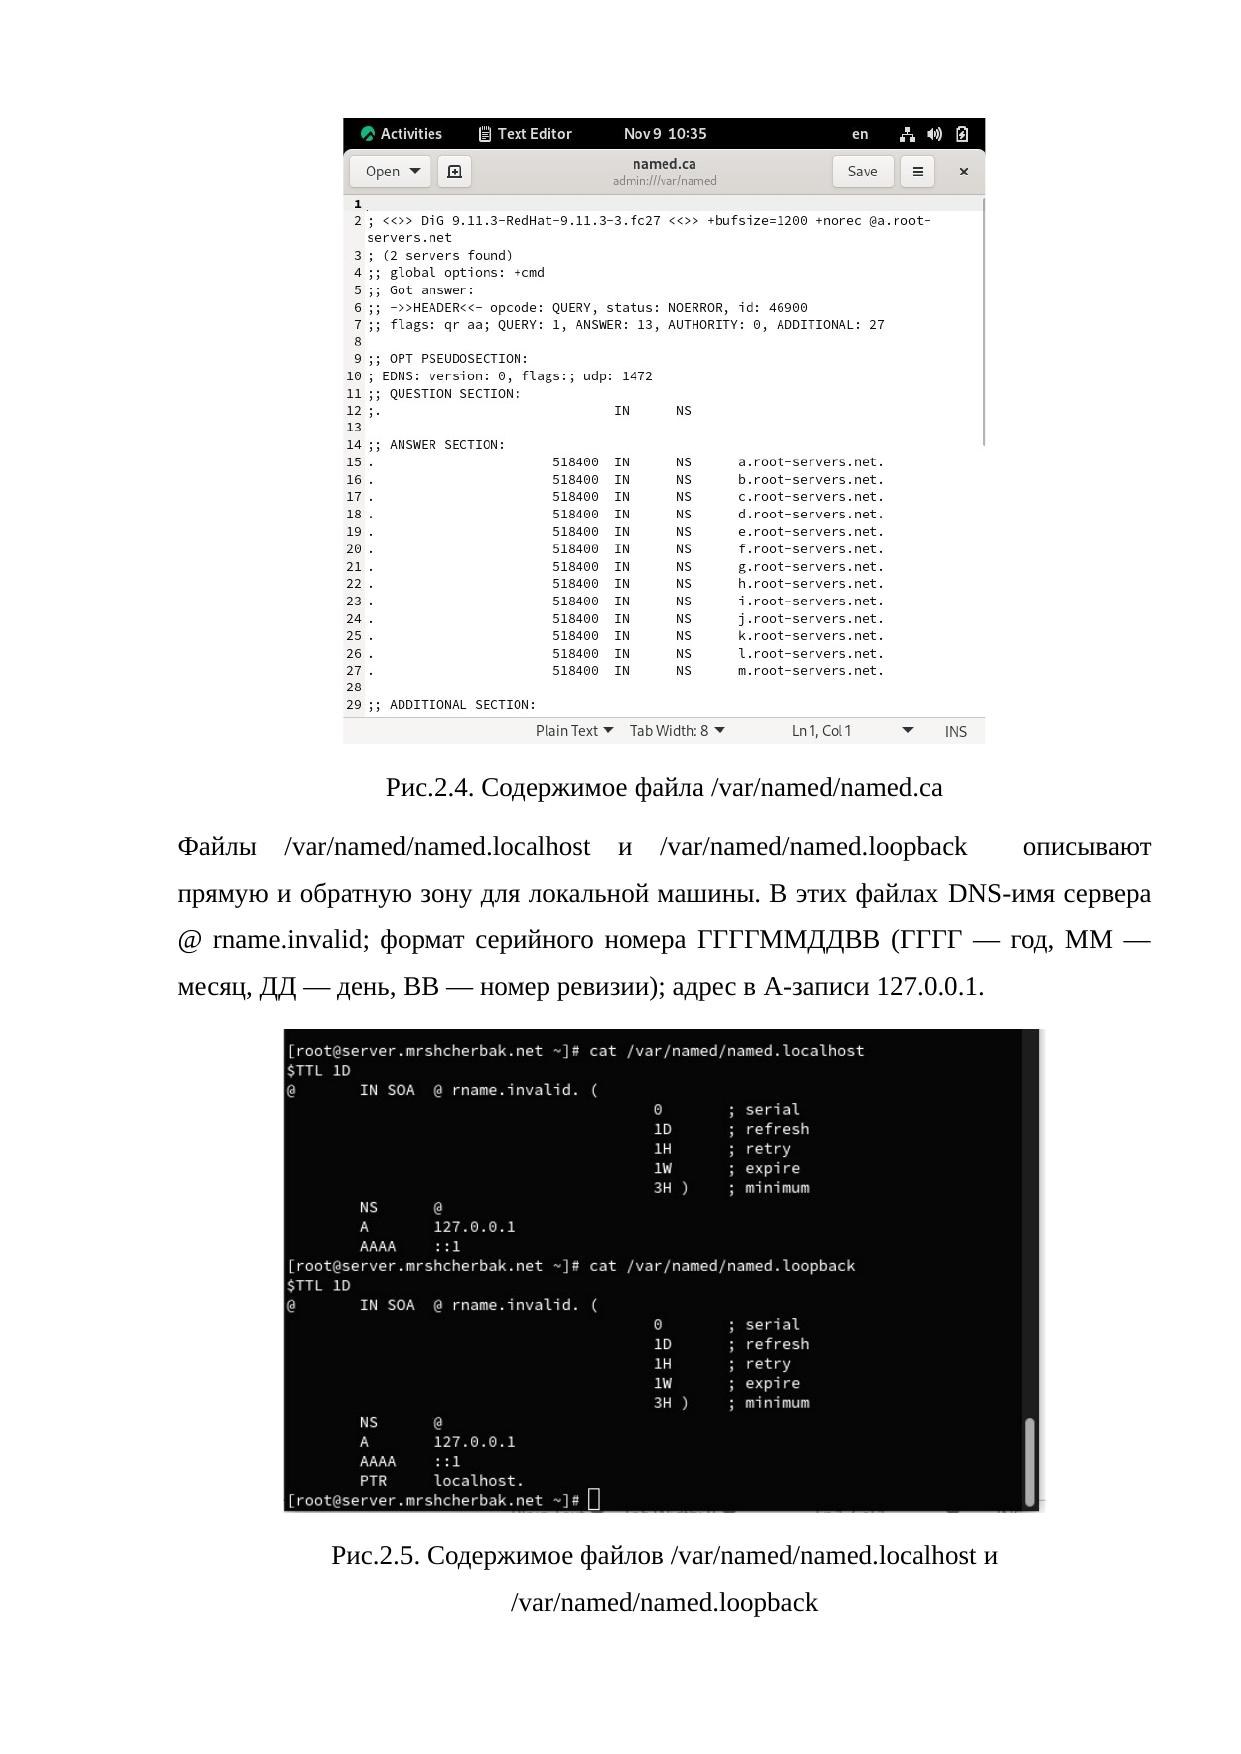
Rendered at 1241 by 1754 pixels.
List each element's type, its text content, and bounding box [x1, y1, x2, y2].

text Рис.2.5. Содержимое файлов /var/named/named.localhost и /var/named/named.loopback [177, 1539, 1152, 1617]
text Рис.2.4. Содержимое файла /var/named/named.ca [177, 771, 1152, 802]
picture [343, 118, 986, 744]
picture [283, 1029, 1046, 1513]
text Файлы /var/named/named.localhost и /var/named/named.loopback описывают прямую и обратную зону для локальной машины. В этих файлах DNS-имя сервера @ rname.invalid; формат серийного номера ГГГГММДДВВ (ГГГГ — год, ММ — месяц, ДД — день, ВВ — номер ревизии); адрес в A-записи 127.0.0.1. [177, 830, 1152, 1001]
